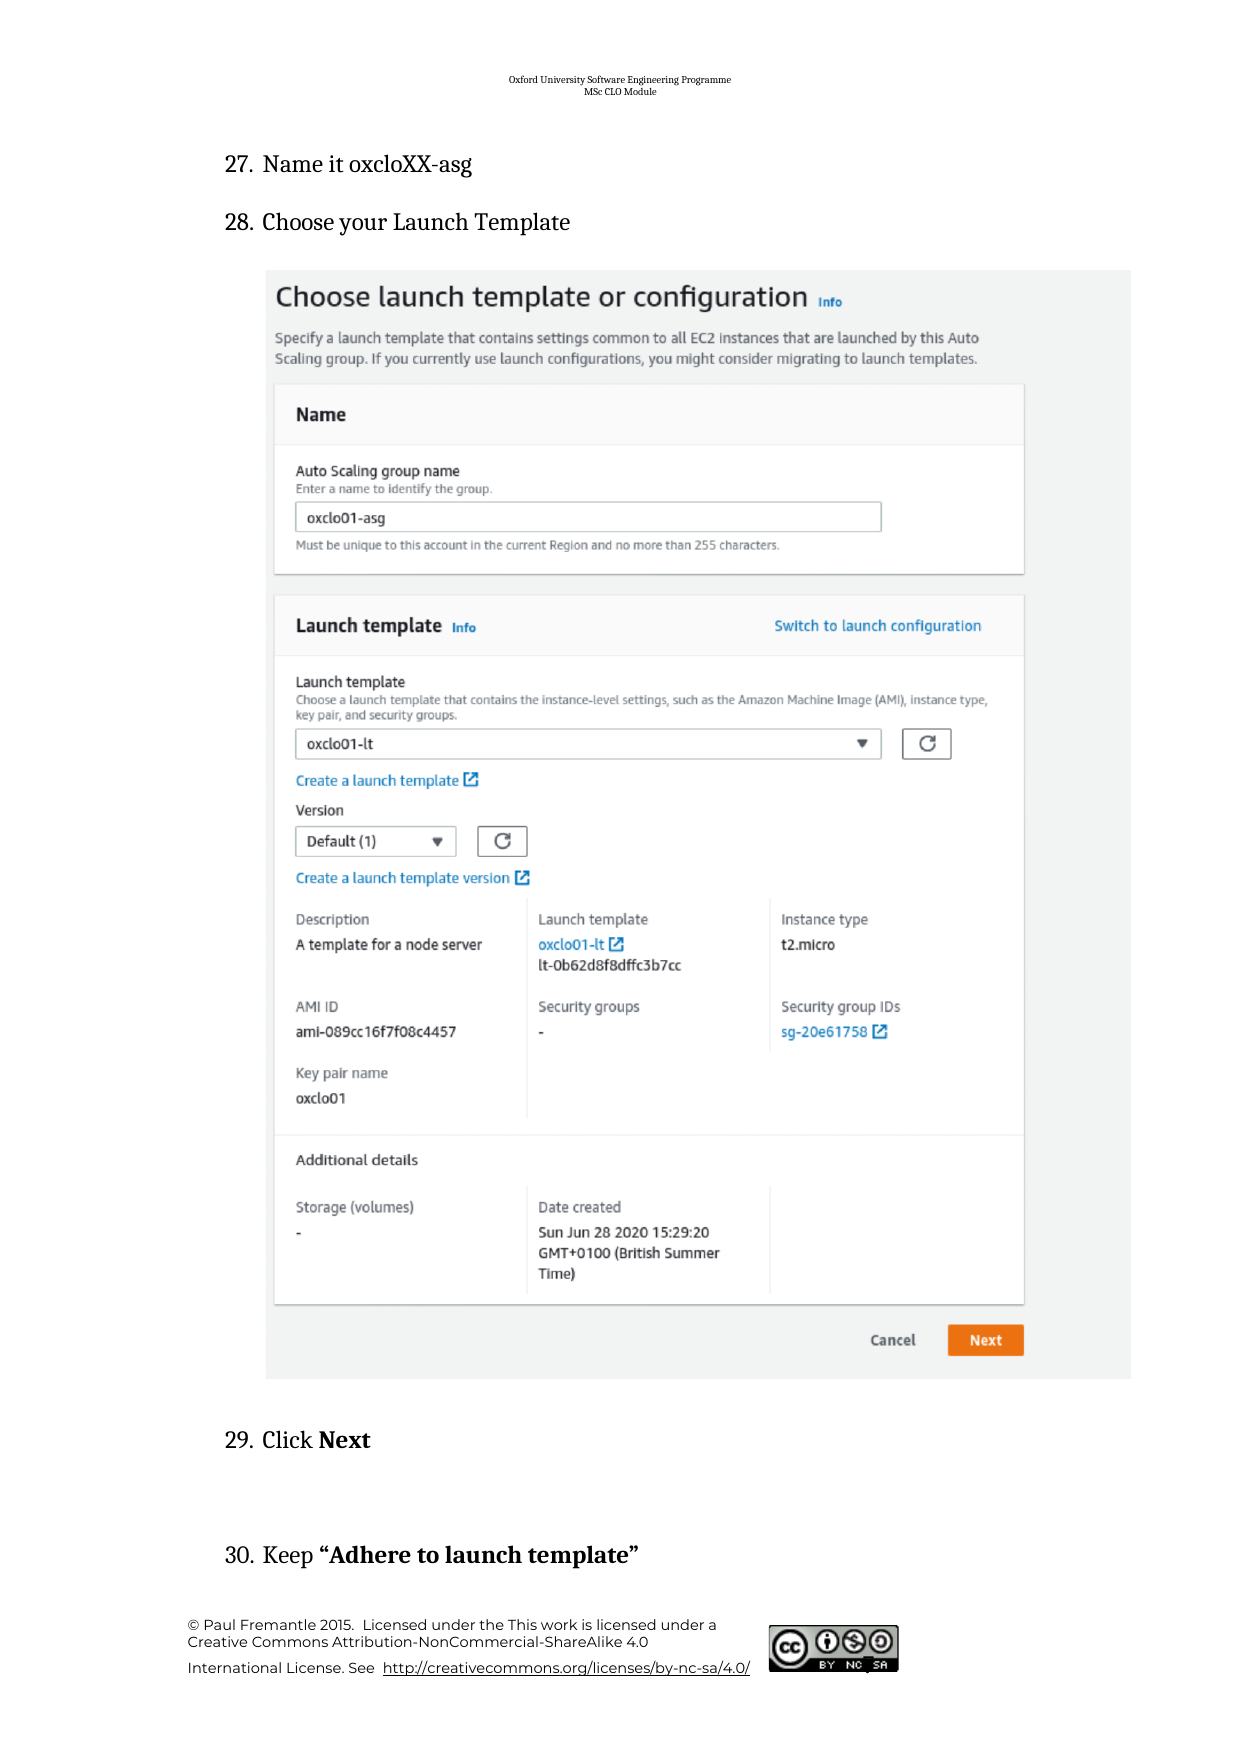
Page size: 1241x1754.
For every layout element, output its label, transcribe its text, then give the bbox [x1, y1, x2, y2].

list Keep “Adhere to launch template” [225, 1541, 1053, 1598]
picture [768, 1625, 899, 1672]
list Name it oxcloXX-asg [225, 150, 1053, 207]
picture [265, 270, 1131, 1379]
list Click Next [225, 1426, 1053, 1483]
